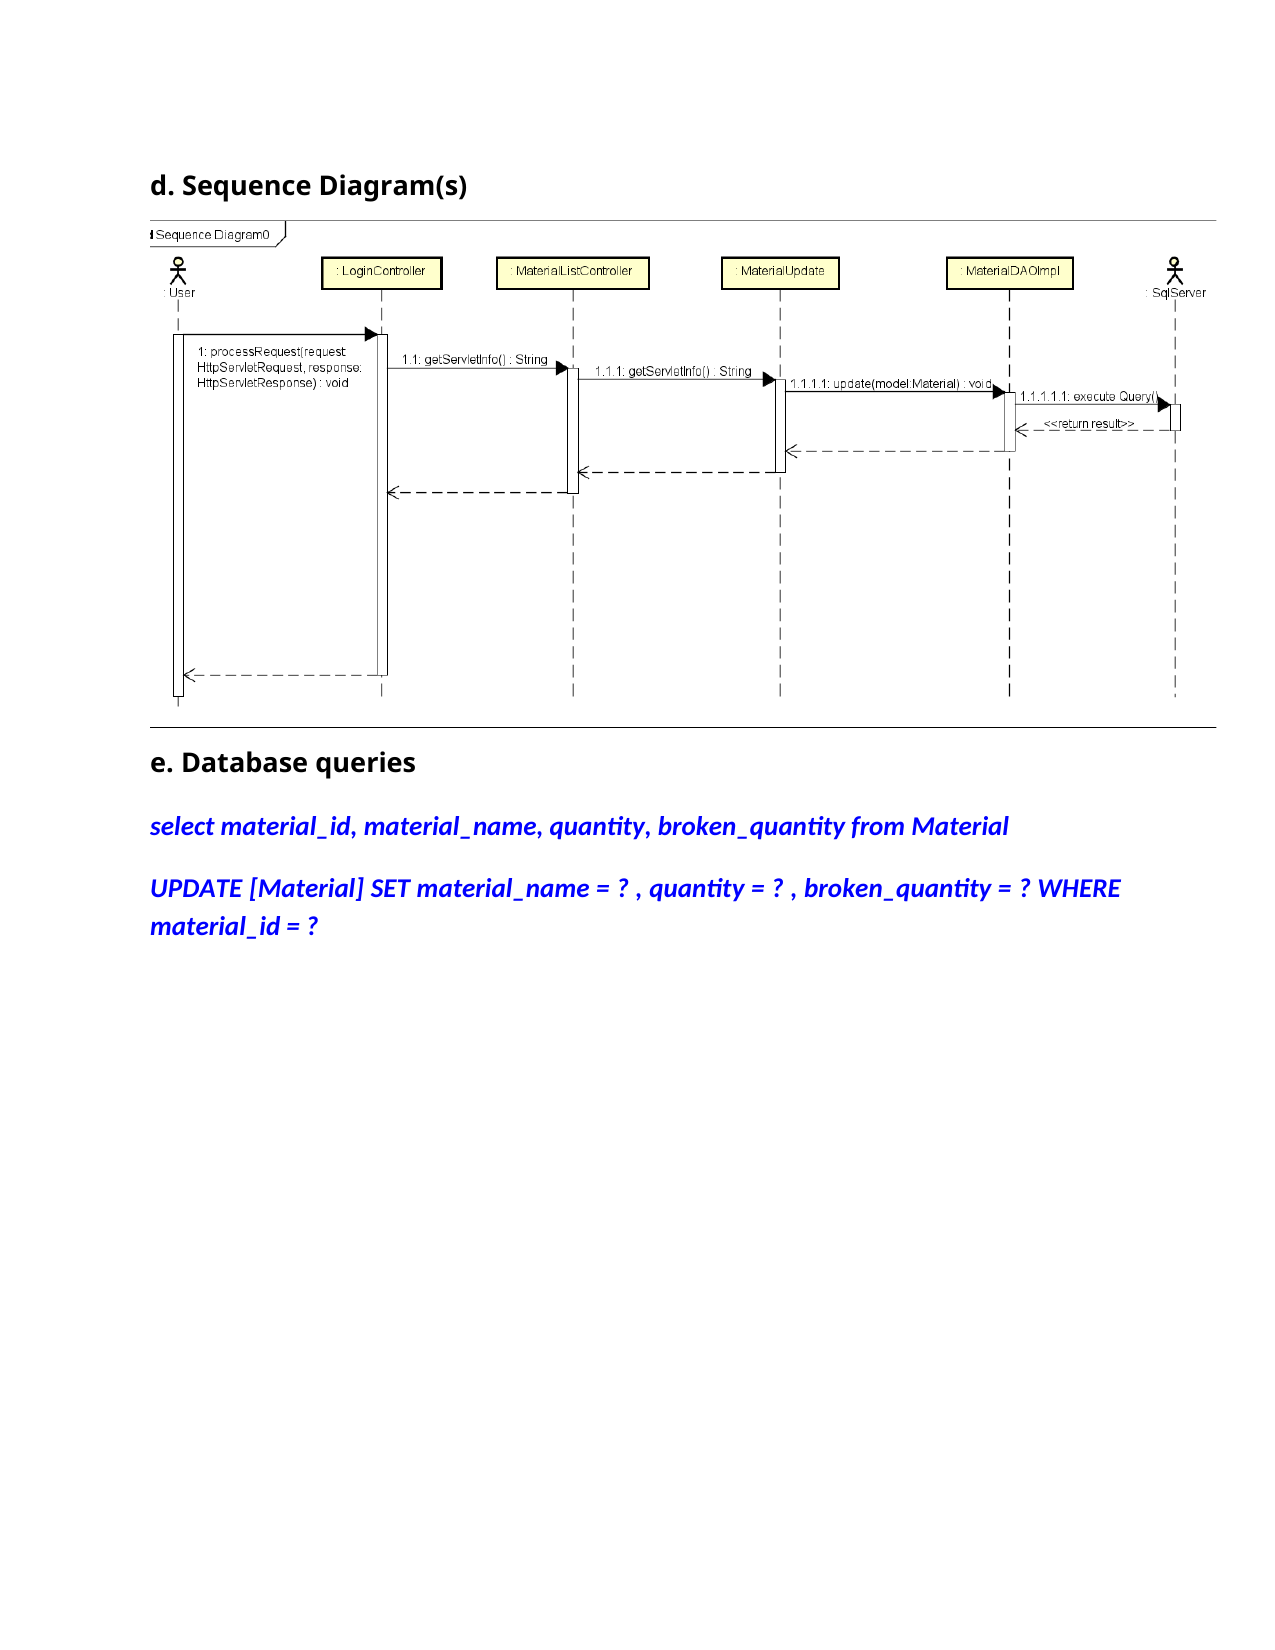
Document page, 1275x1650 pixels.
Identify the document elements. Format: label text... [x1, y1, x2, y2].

text select material_id, material_name, quantity, broken_quantity from Material [150, 809, 1125, 842]
subtitle e. Database queries [150, 744, 1125, 781]
picture [150, 210, 1217, 737]
text UPDATE [Material] SET material_name = ? , quantity = ? , broken_quantity = ? WHERE material_id = ? [150, 872, 1125, 942]
subtitle d. Sequence Diagram(s) [150, 166, 1125, 203]
